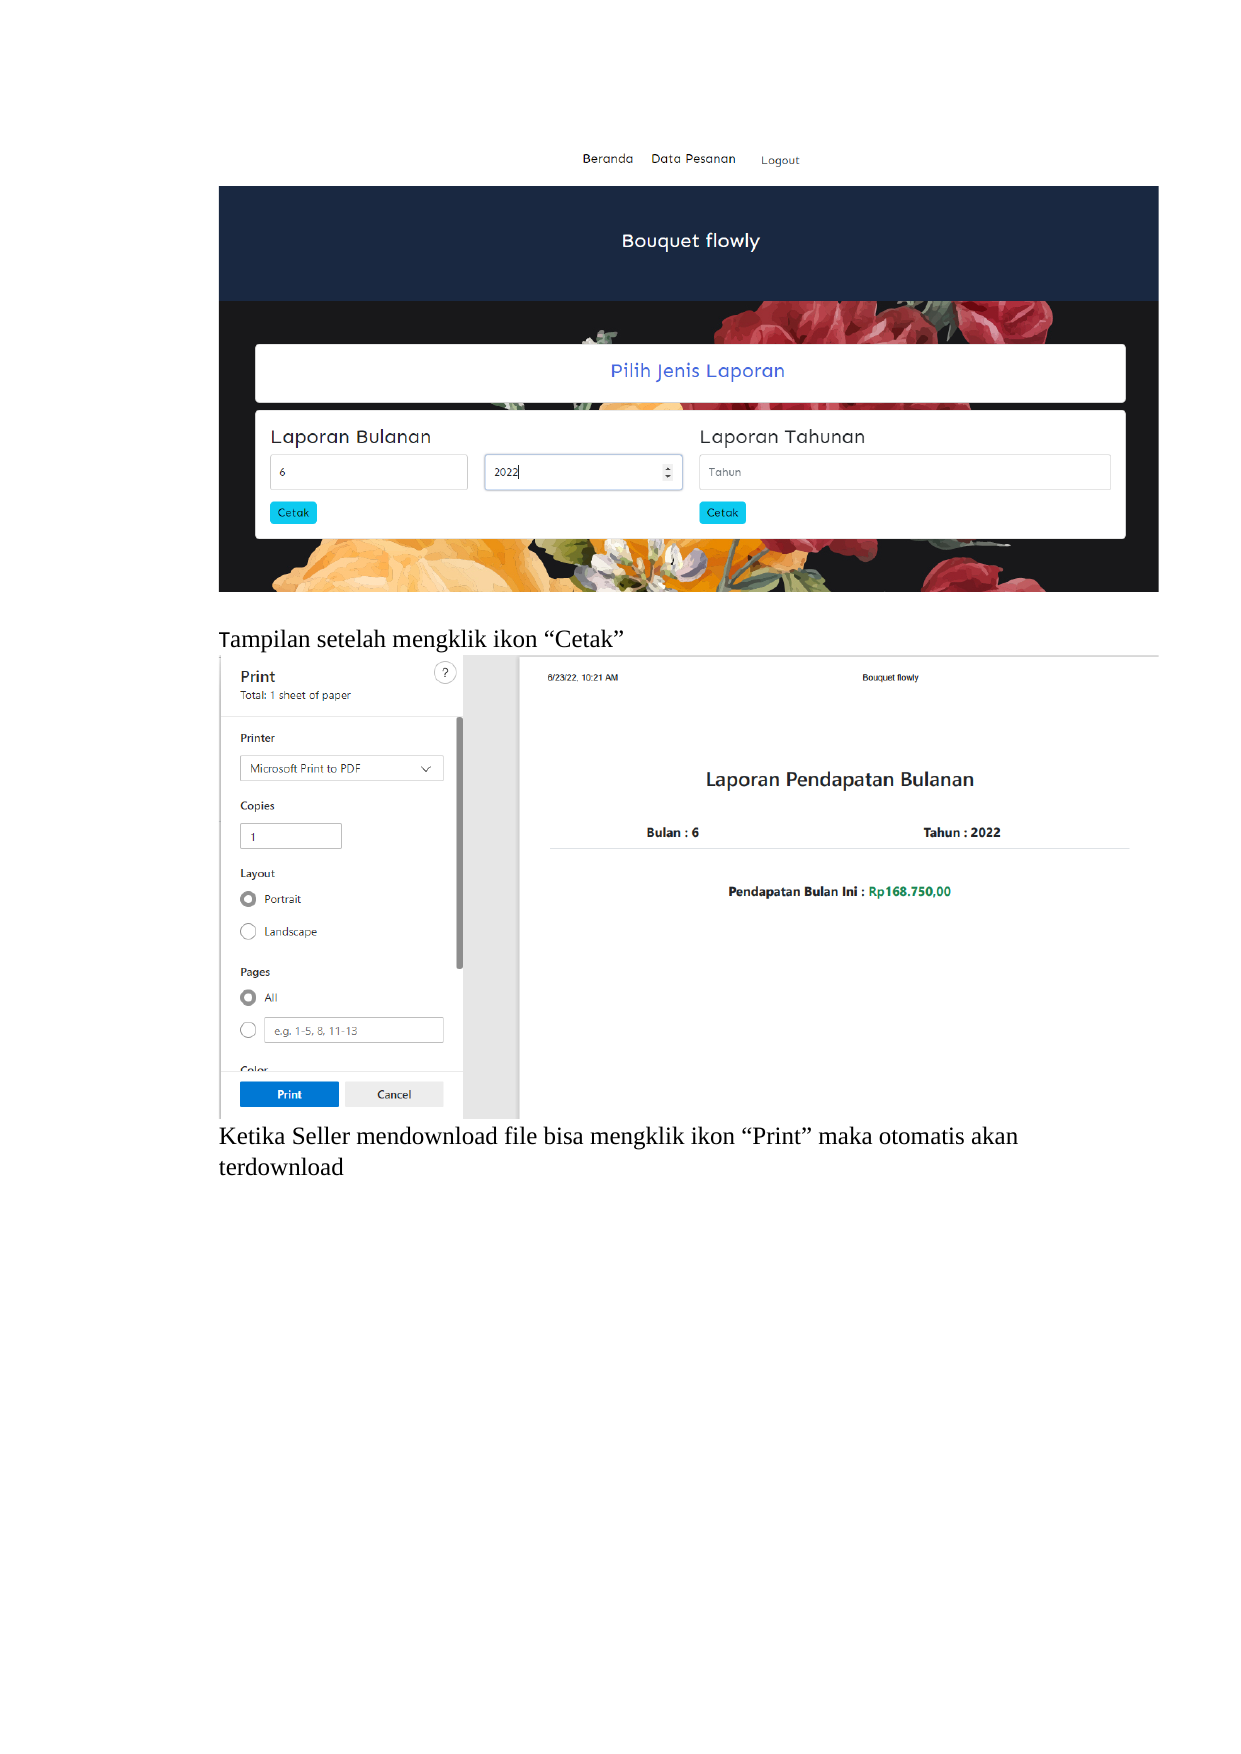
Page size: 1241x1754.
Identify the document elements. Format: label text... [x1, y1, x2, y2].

picture [218, 180, 1158, 614]
list Tampilan setelah mengklik ikon “Cetak” [219, 1151, 1090, 1180]
picture [218, 676, 1159, 1119]
list Tampilan ketika Seller memasukkan bulan dan tahun [219, 646, 1090, 674]
